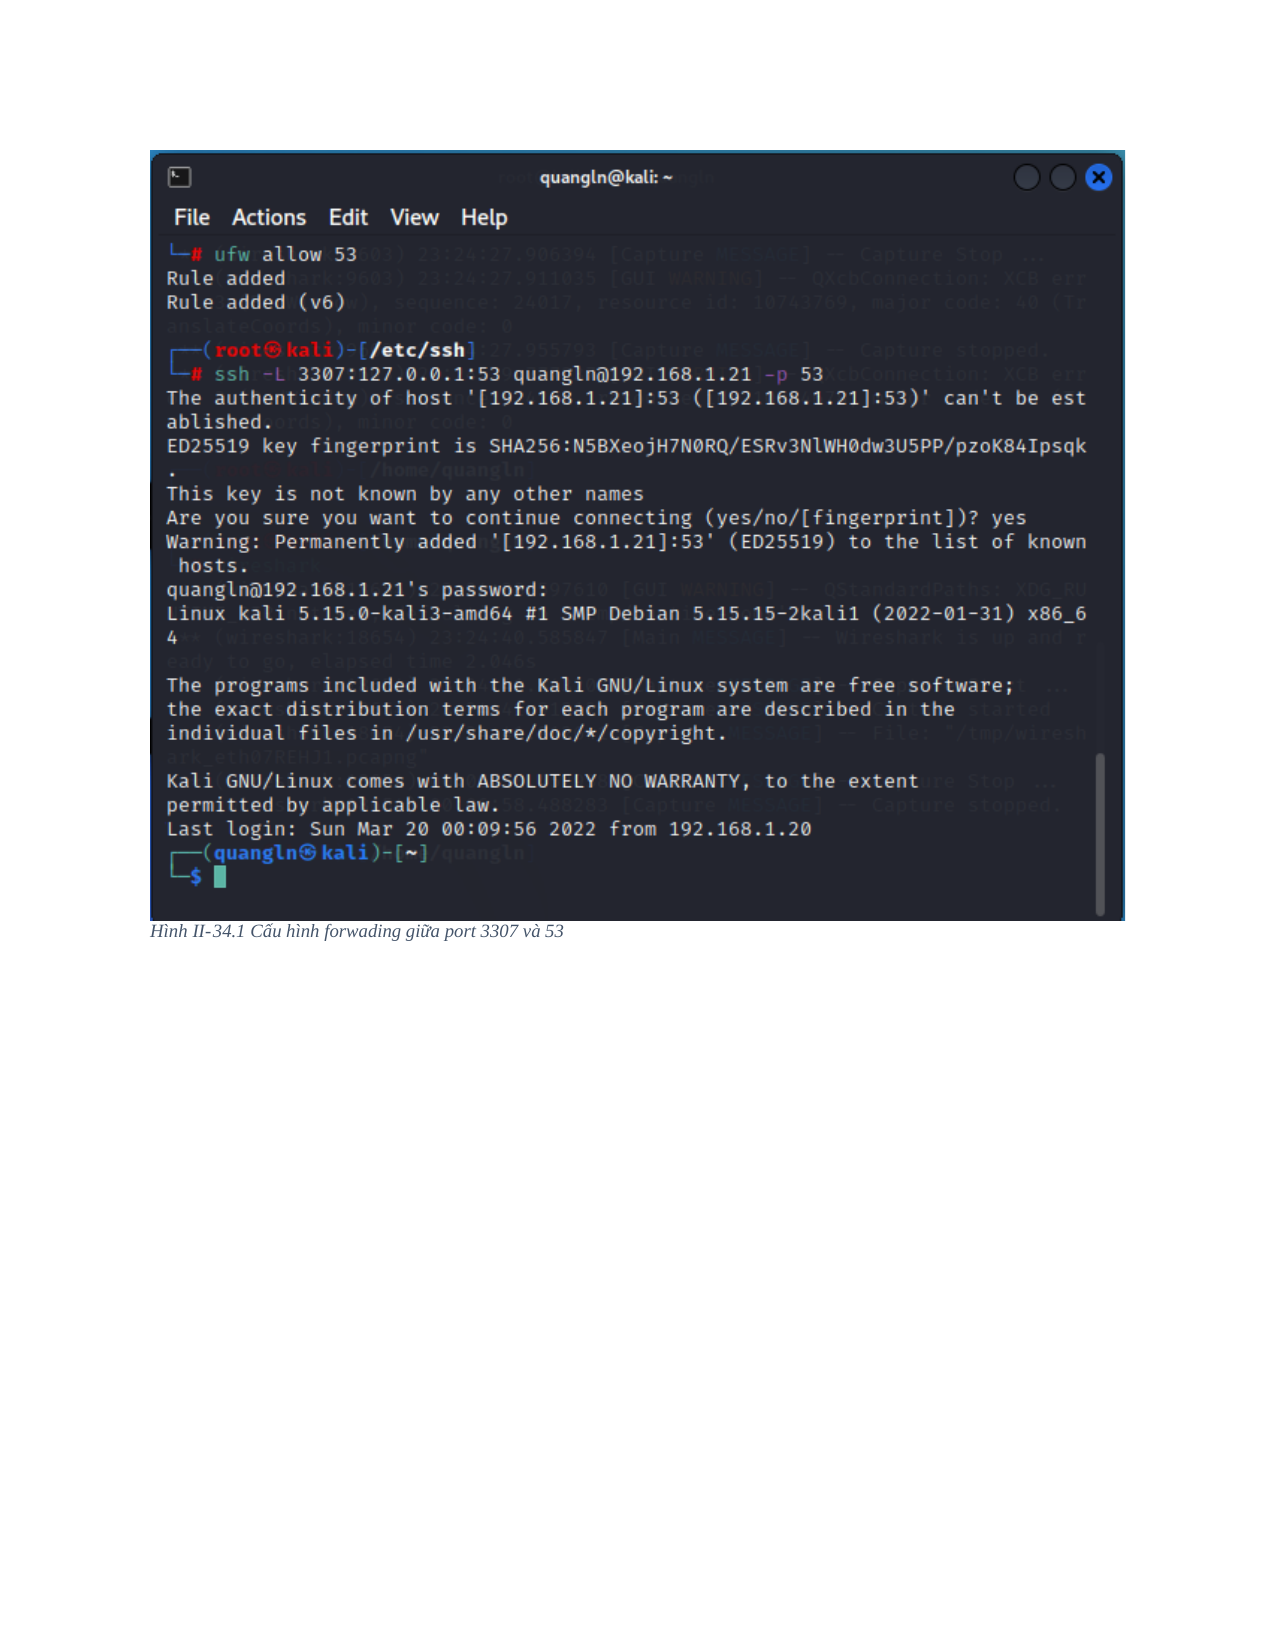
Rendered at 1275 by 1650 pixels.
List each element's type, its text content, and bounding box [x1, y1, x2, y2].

picture [150, 150, 1125, 921]
